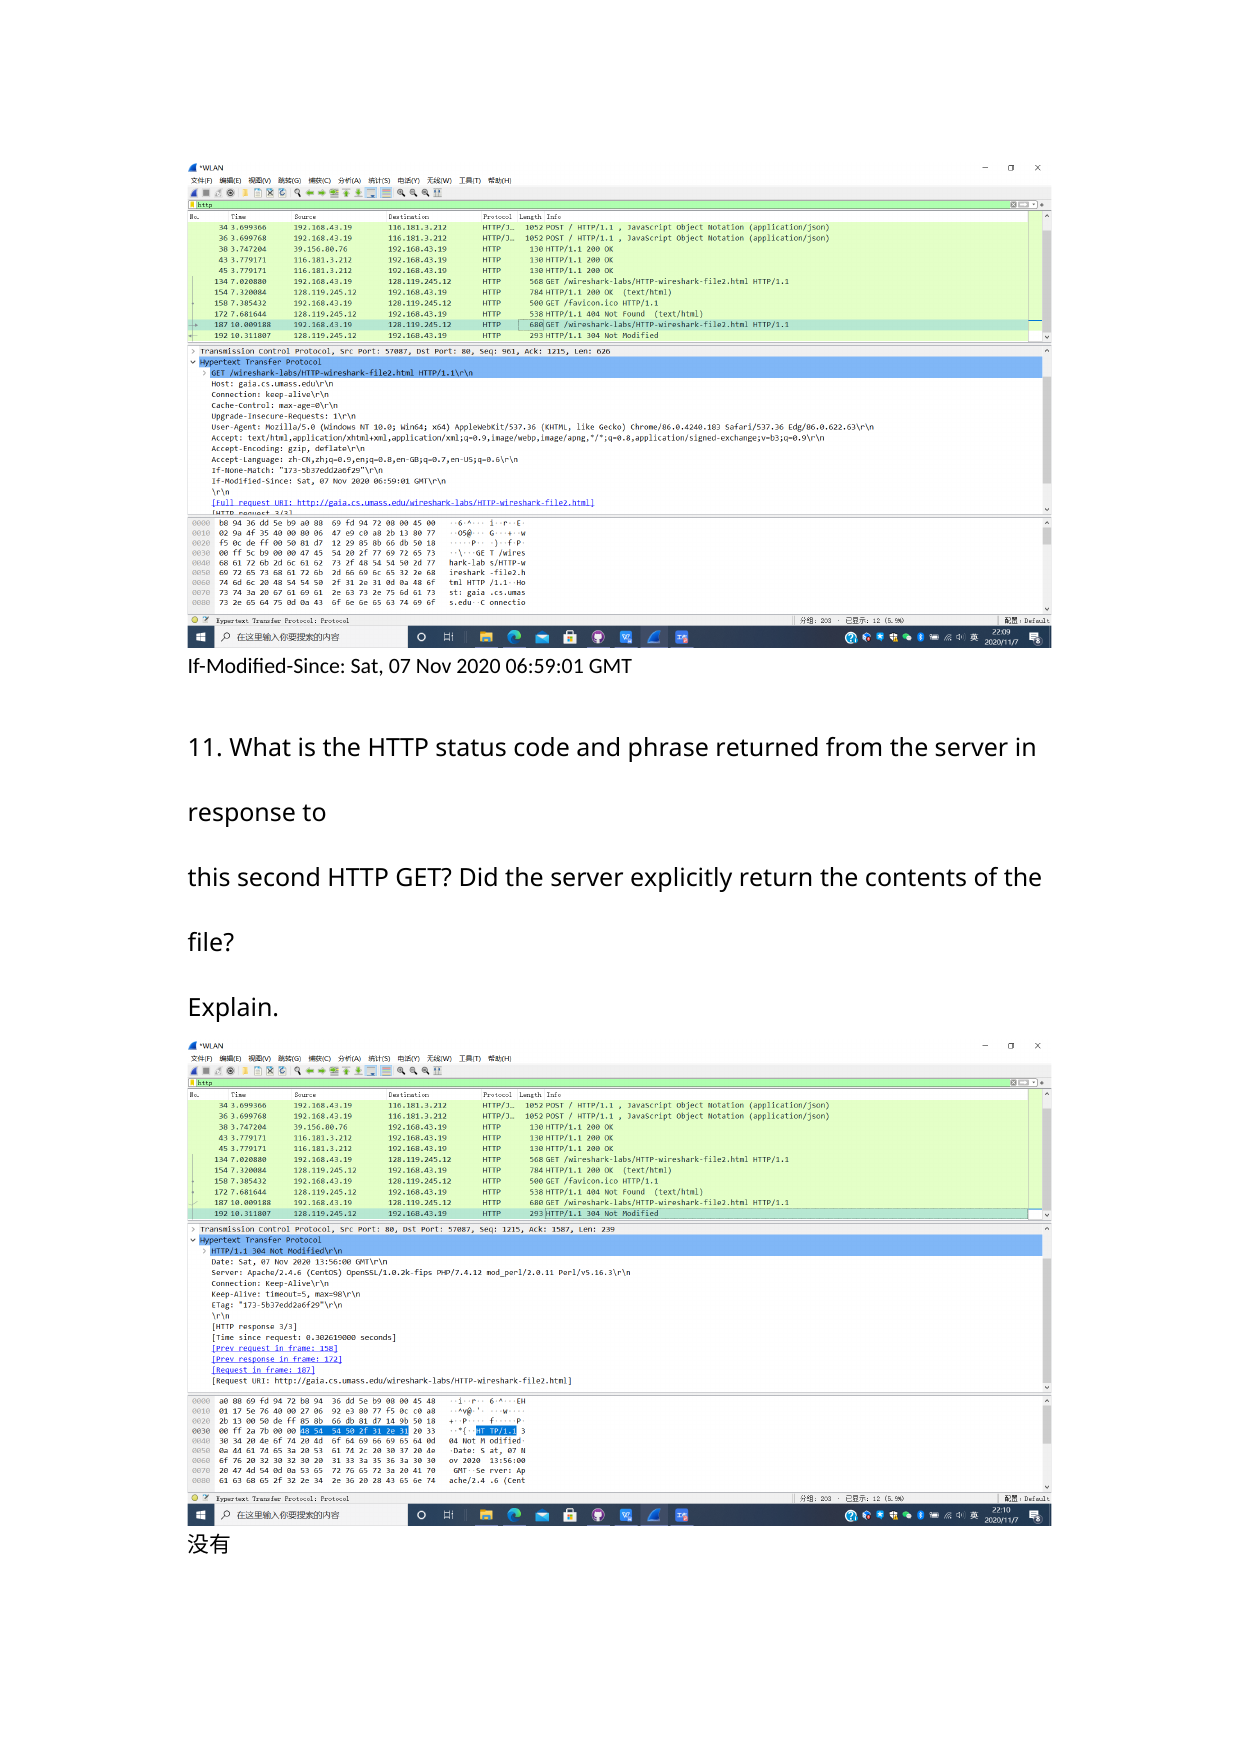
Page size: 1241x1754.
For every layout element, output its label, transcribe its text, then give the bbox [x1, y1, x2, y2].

picture [187, 162, 1052, 648]
text Explain. [187, 974, 1053, 1039]
picture [187, 1039, 1052, 1526]
text 11. What is the HTTP status code and phrase returned from the server in response to [187, 714, 1053, 844]
text this second HTTP GET? Did the server explicitly return the contents of the file? [187, 844, 1053, 974]
text If-Modified-Since: Sat, 07 Nov 2020 06:59:01 GMT [187, 649, 1053, 682]
list 没有 [187, 1527, 1053, 1559]
